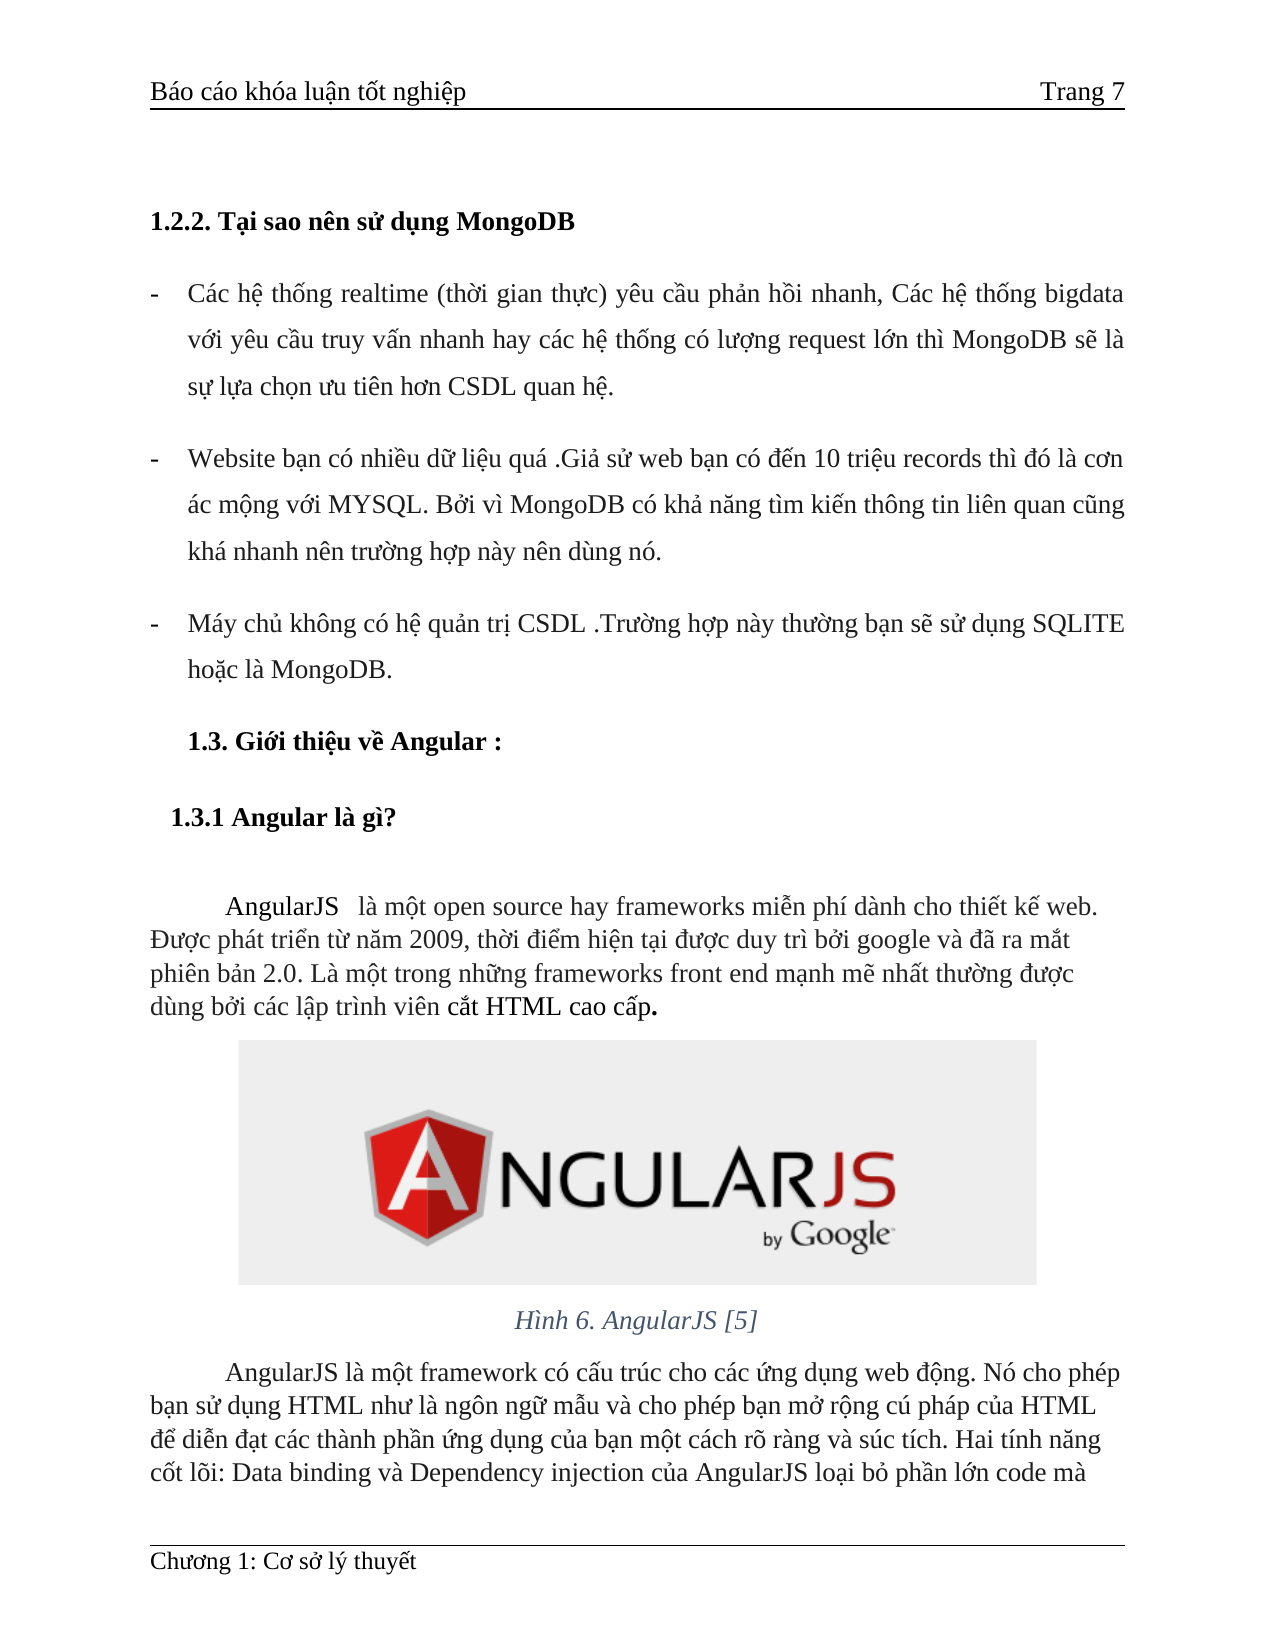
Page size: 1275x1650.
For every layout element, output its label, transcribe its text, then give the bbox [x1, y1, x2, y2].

picture [238, 1040, 1037, 1285]
text Hình 6. AngularJS [5] [150, 1304, 1125, 1335]
list Máy chủ không có hệ quản trị CSDL .Trường hợp này thường bạn sẽ sử dụng SQLITE hoặc là MongoDB. [150, 607, 1125, 685]
text 1.3. Giới thiệu về Angular : [187, 725, 1125, 756]
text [150, 1356, 1125, 1488]
list Website bạn có nhiều dữ liệu quá .Giả sử web bạn có đến 10 triệu records thì đó là cơn ác mộng với MYSQL. Bởi vì MongoDB có khả năng tìm kiến thông tin liên quan cũng khá nhanh nên trường hợp này nên dùng nó. [150, 442, 1125, 566]
text AngularJS là một open source hay frameworks miễn phí dành cho thiết kế web. Được phát triển từ năm 2009, thời điểm hiện tại được duy trì bởi google và đã ra mắt phiên bản 2.0. Là một trong những frameworks front end mạnh mẽ nhất thường được dùng bởi các lập trình viên cắt HTML cao cấp. [150, 890, 1125, 1022]
text 1.2.2. Tại sao nên sử dụng MongoDB [150, 205, 1125, 236]
subtitle 1.3.1 Angular là gì? [150, 801, 1125, 832]
list Các hệ thống realtime (thời gian thực) yêu cầu phản hồi nhanh, Các hệ thống bigdata với yêu cầu truy vấn nhanh hay các hệ thống có lượng request lớn thì MongoDB sẽ là sự lựa chọn ưu tiên hơn CSDL quan hệ. [150, 277, 1125, 401]
